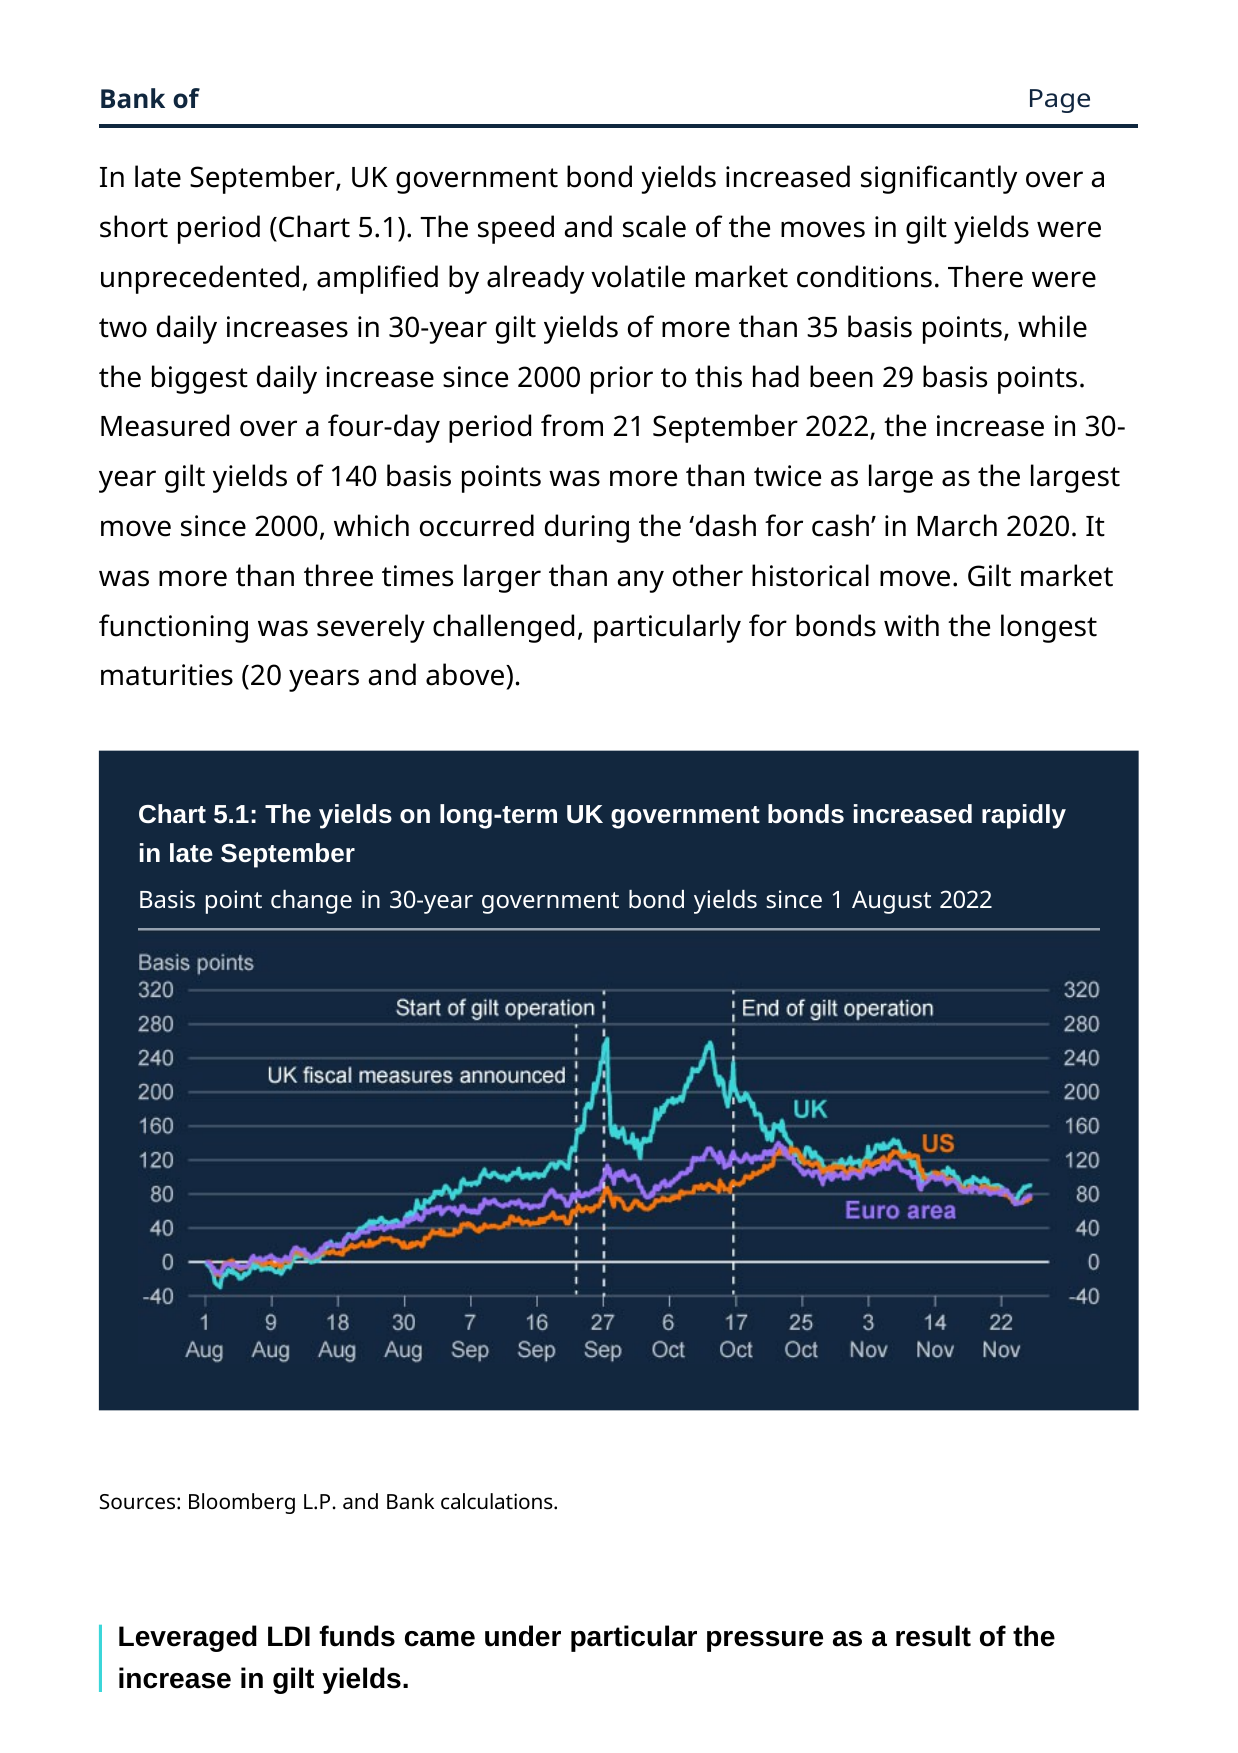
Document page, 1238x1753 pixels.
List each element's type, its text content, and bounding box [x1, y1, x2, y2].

text Sources: Bloomberg L.P. and Bank calculations. [99, 1487, 1149, 1515]
subtitle Leveraged LDI funds came under particular pressure as a result of the increase in gilt yields. [117, 1620, 1149, 1694]
picture [138, 928, 1100, 1364]
text In late September, UK government bond yields increased significantly over a short period (Chart 5.1). The speed and scale of the moves in gilt yields were unprecedented, amplified by already volatile market conditions. There were two daily increases in 30-year gilt yields of more than 35 basis points, while the biggest daily increase since 2000 prior to this had been 29 basis points. Measured over a four-day period from 21 September 2022, the increase in 30-year gilt yields of 140 basis points was more than twice as large as the largest move since 2000, which occurred during the ‘dash for cash’ in March 2020. It was more than three times larger than any other historical move. Gilt market functioning was severely challenged, particularly for bonds with the longest maturities (20 years and above). [99, 158, 1128, 694]
